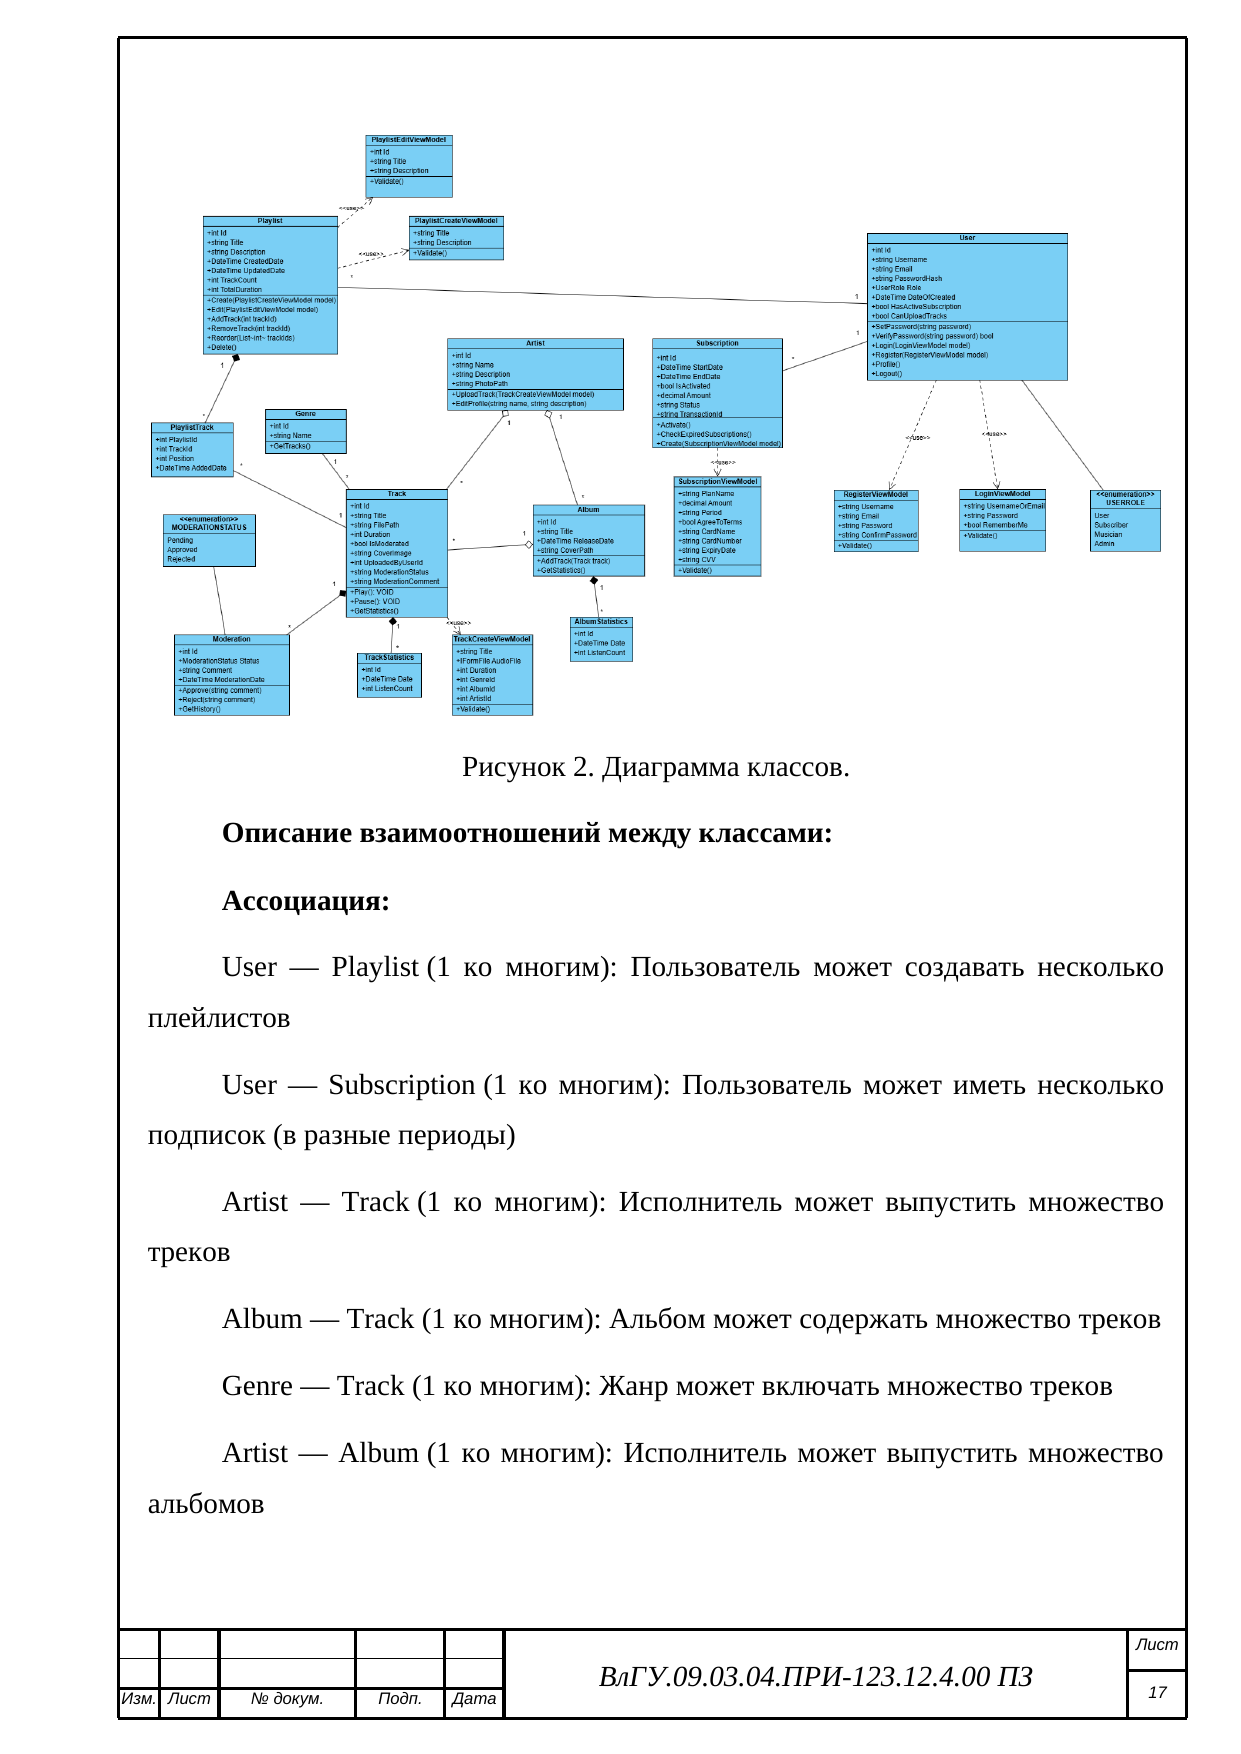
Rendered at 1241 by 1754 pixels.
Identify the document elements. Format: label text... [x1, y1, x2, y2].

picture [151, 87, 1161, 716]
text Ассоциация: [148, 883, 1164, 916]
text User — Subscription (1 ко многим): Пользователь может иметь несколько подписок (в разные периоды) [148, 1067, 1164, 1151]
text Artist — Track (1 ко многим): Исполнитель может выпустить множество треков [148, 1184, 1164, 1268]
text Рисунок 2. Диаграмма классов. [148, 749, 1164, 782]
text Artist — Album (1 ко многим): Исполнитель может выпустить множество альбомов [148, 1435, 1164, 1519]
text Описание взаимоотношений между классами: [148, 816, 1164, 849]
text User — Playlist (1 ко многим): Пользователь может создавать несколько плейлистов [148, 949, 1164, 1033]
text Album — Track (1 ко многим): Альбом может содержать множество треков [148, 1301, 1164, 1335]
text Genre — Track (1 ко многим): Жанр может включать множество треков [148, 1368, 1164, 1402]
